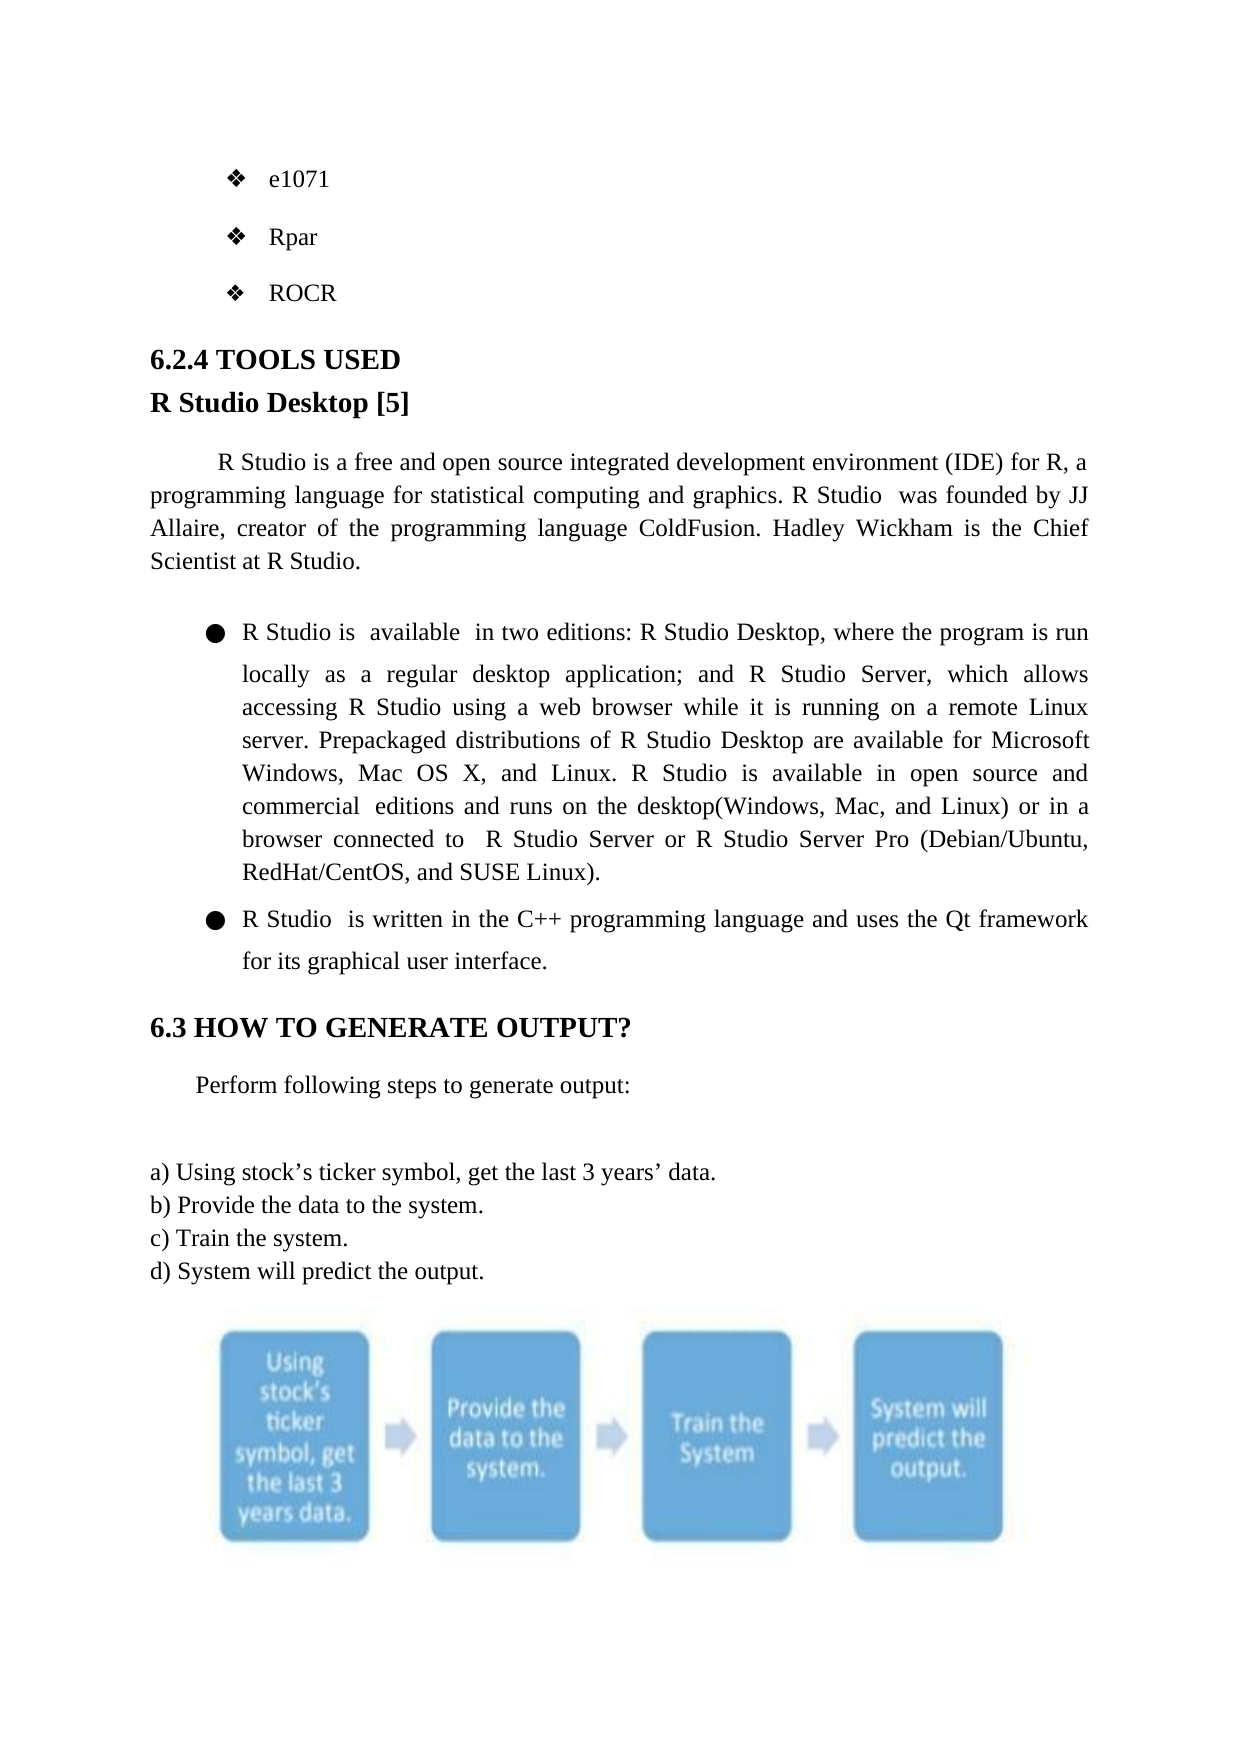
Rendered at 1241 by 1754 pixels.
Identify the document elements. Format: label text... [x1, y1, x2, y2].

list R Studio is available in two editions: R Studio Desktop, where the program is run locally as a regular desktop application; and R Studio Server, which allows accessing R Studio using a web browser while it is running on a remote Linux server. Prepackaged distributions of R Studio Desktop are available for Microsoft Windows, Mac OS X, and Linux. R Studio is available in open source and commercial editions and runs on the desktop(Windows, Mac, and Linux) or in a browser connected to R Studio Server or R Studio Server Pro (Debian/Ubuntu, RedHat/CentOS, and SUSE Linux). [204, 604, 1090, 886]
list Rpar [225, 209, 1090, 260]
text 6.2.4 TOOLS USED R Studio Desktop [5] [150, 342, 1090, 420]
text a) Using stock’s ticker symbol, get the last 3 years’ data. b) Provide the data to the system. c) Train the system. d) System will predict the output. [150, 1124, 1090, 1284]
picture [198, 1307, 1028, 1567]
text Perform following steps to generate output: [150, 1070, 1090, 1098]
list R Studio is written in the C++ programming language and uses the Qt framework for its graphical user interface. [204, 890, 1090, 975]
text 6.3 HOW TO GENERATE OUTPUT? [150, 979, 1090, 1044]
list e1071 [225, 150, 1090, 201]
text R Studio is a free and open source integrated development environment (IDE) for R, a programming language for statistical computing and graphics. R Studio was founded by JJ Allaire, creator of the programming language ColdFusion. Hadley Wickham is the Chief Scientist at R Studio. [150, 447, 1090, 574]
list ROCR [225, 268, 1090, 315]
